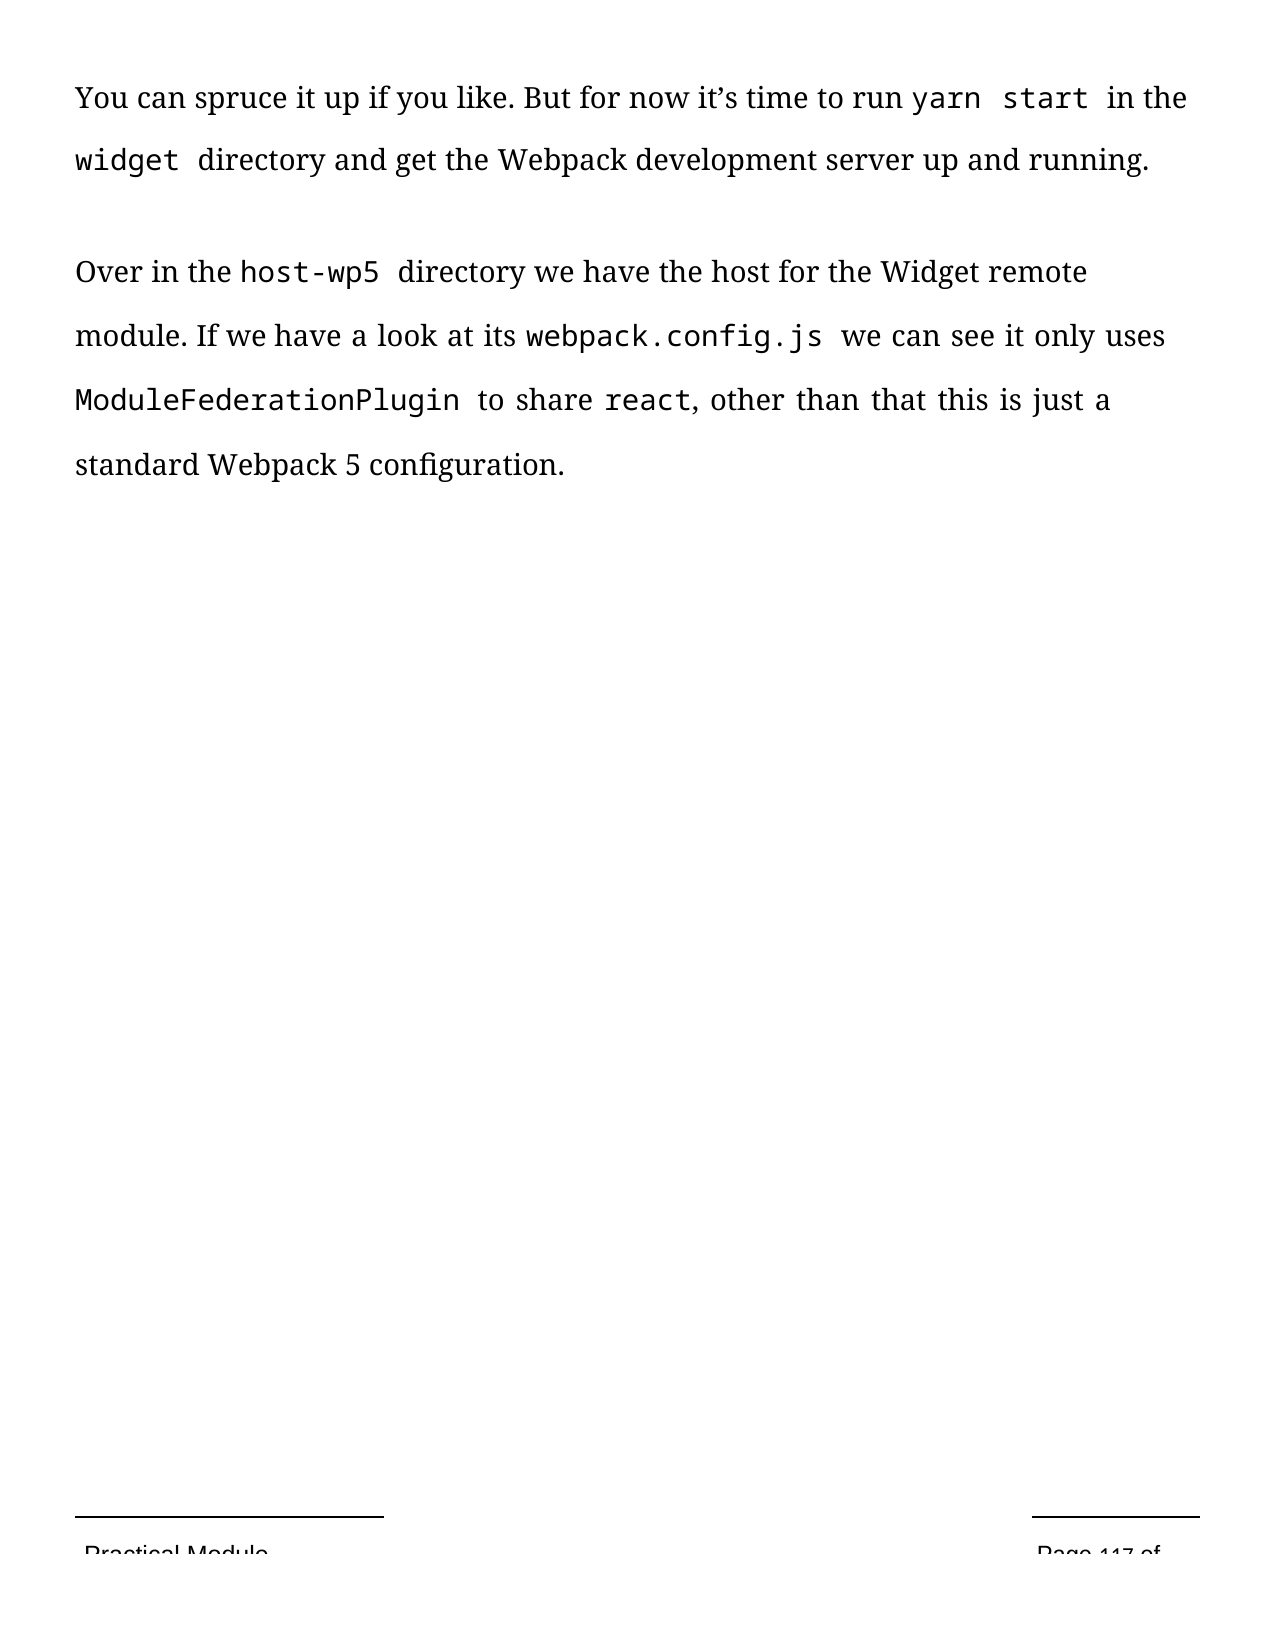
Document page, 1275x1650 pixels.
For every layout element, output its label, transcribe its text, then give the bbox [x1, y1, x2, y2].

text You can spruce it up if you like. But for now it’s time to run yarn start in the [75, 78, 1212, 117]
text Over in the host-wp5 directory we have the host for the Widget remote module. If we have a look at its webpack.config.js we can see it only uses ModuleFederationPlugin to share react, other than that this is just a standard Webpack 5 configuration. [75, 251, 1189, 484]
text widget directory and get the Webpack development server up and running. [75, 139, 1212, 179]
